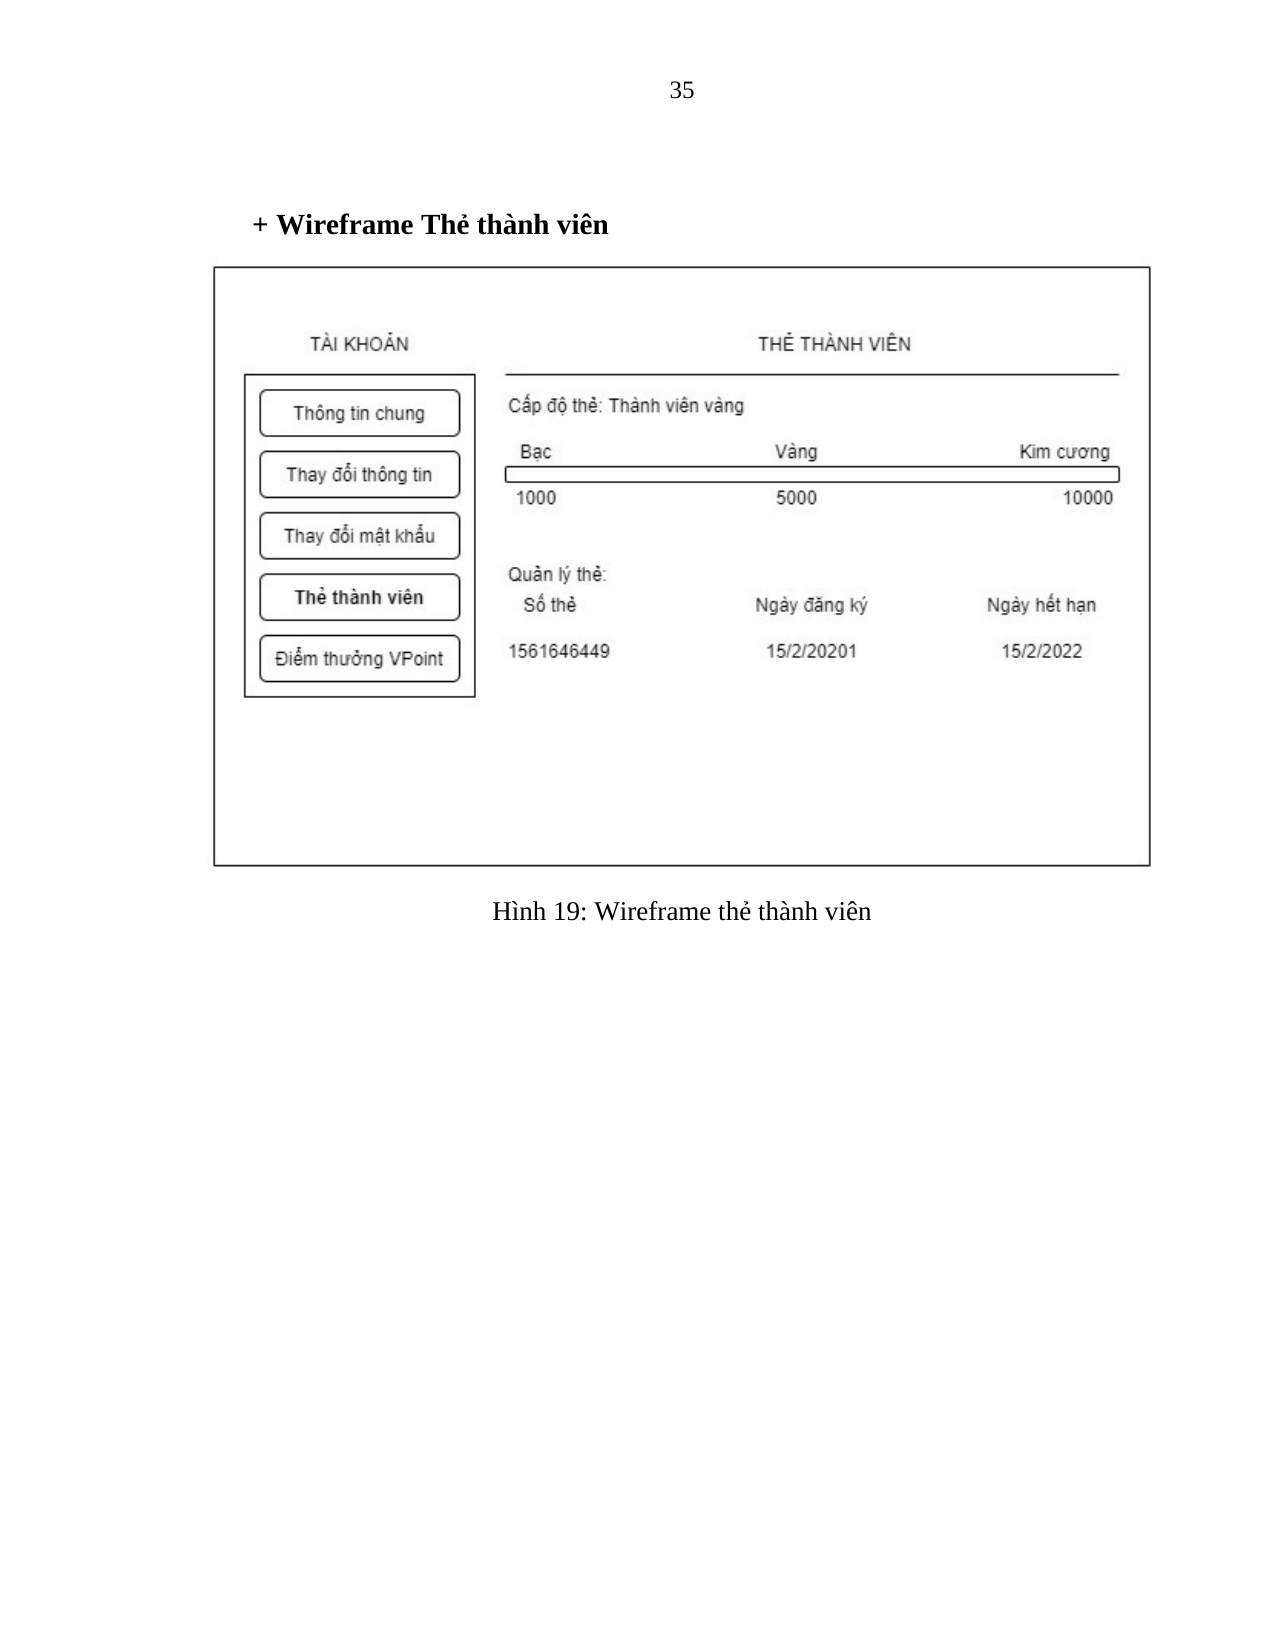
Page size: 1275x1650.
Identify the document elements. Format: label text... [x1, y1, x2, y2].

picture [206, 257, 1157, 879]
text + Wireframe Thẻ thành viên [252, 207, 1157, 240]
text Hình 19: Wireframe thẻ thành viên [207, 896, 1157, 927]
